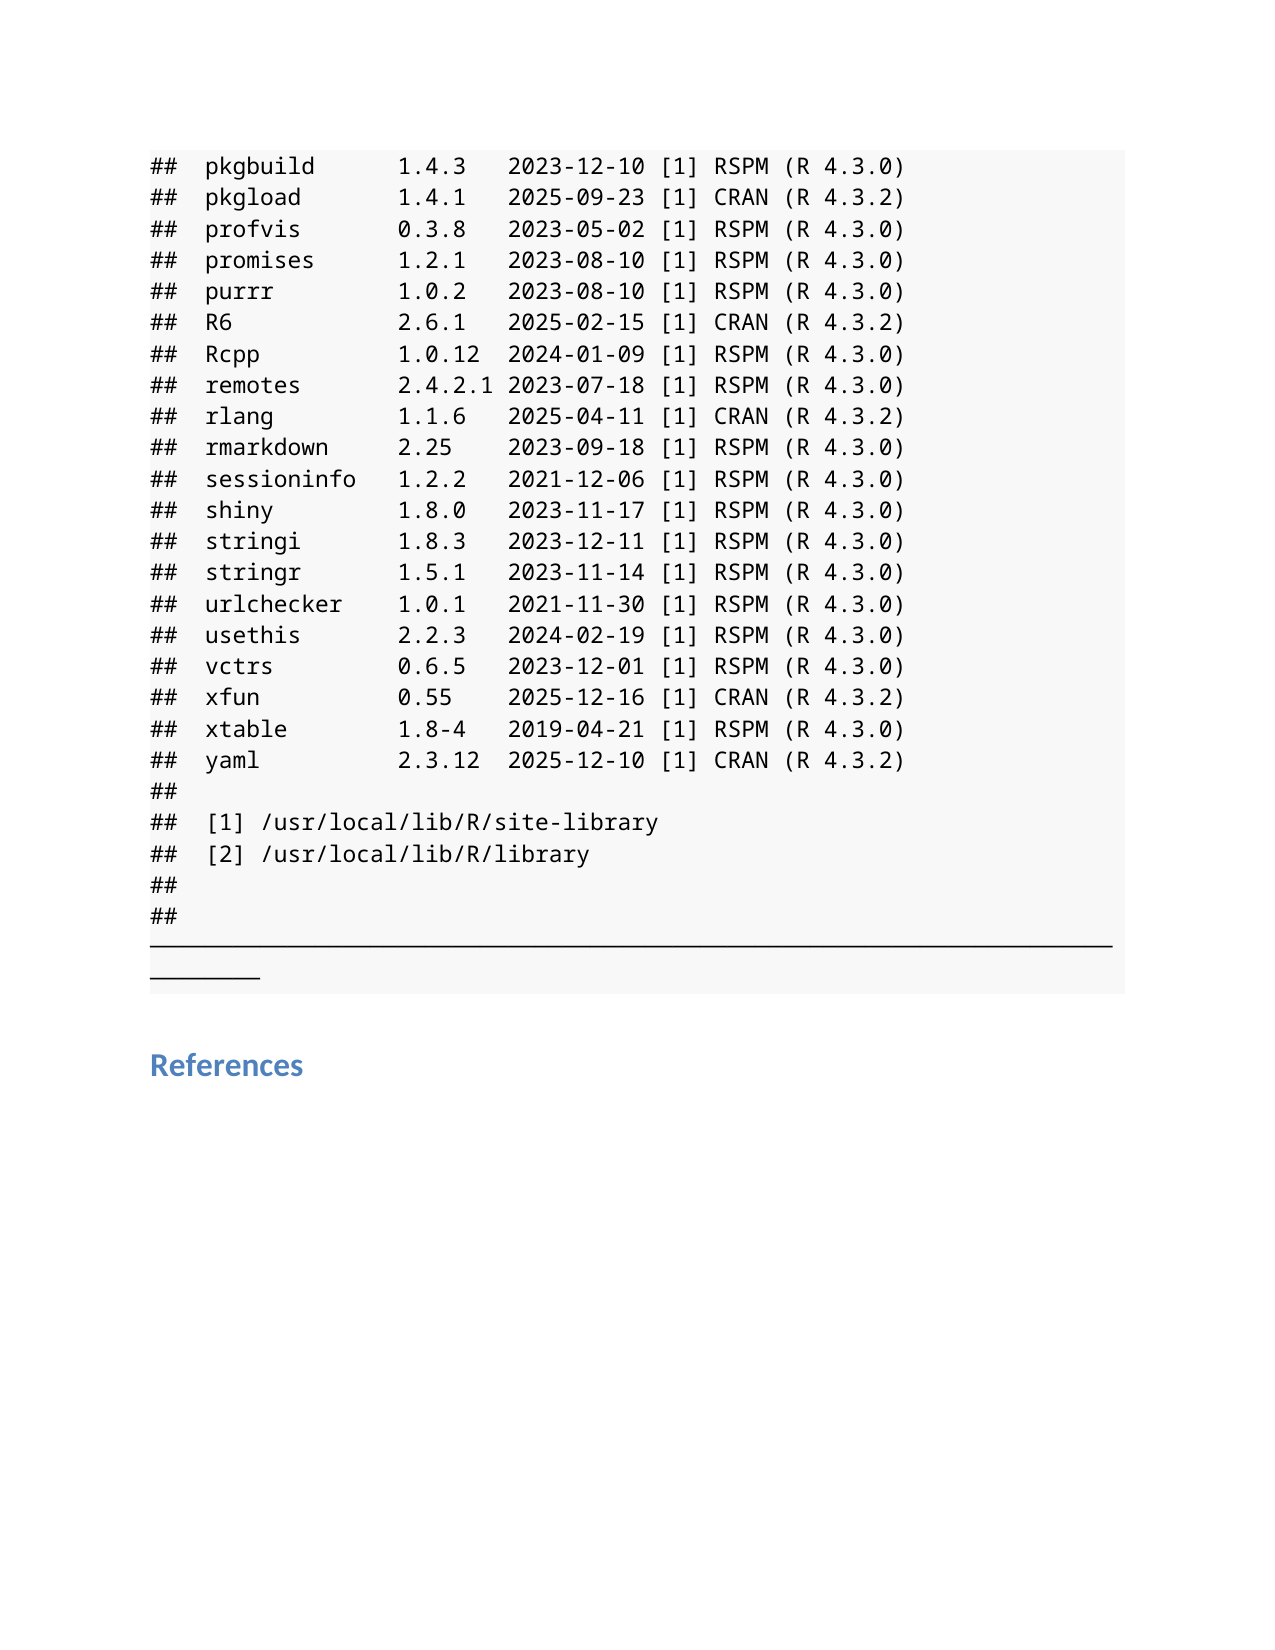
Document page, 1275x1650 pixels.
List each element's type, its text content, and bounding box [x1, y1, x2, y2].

subtitle References [150, 1044, 1125, 1084]
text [150, 150, 1125, 994]
